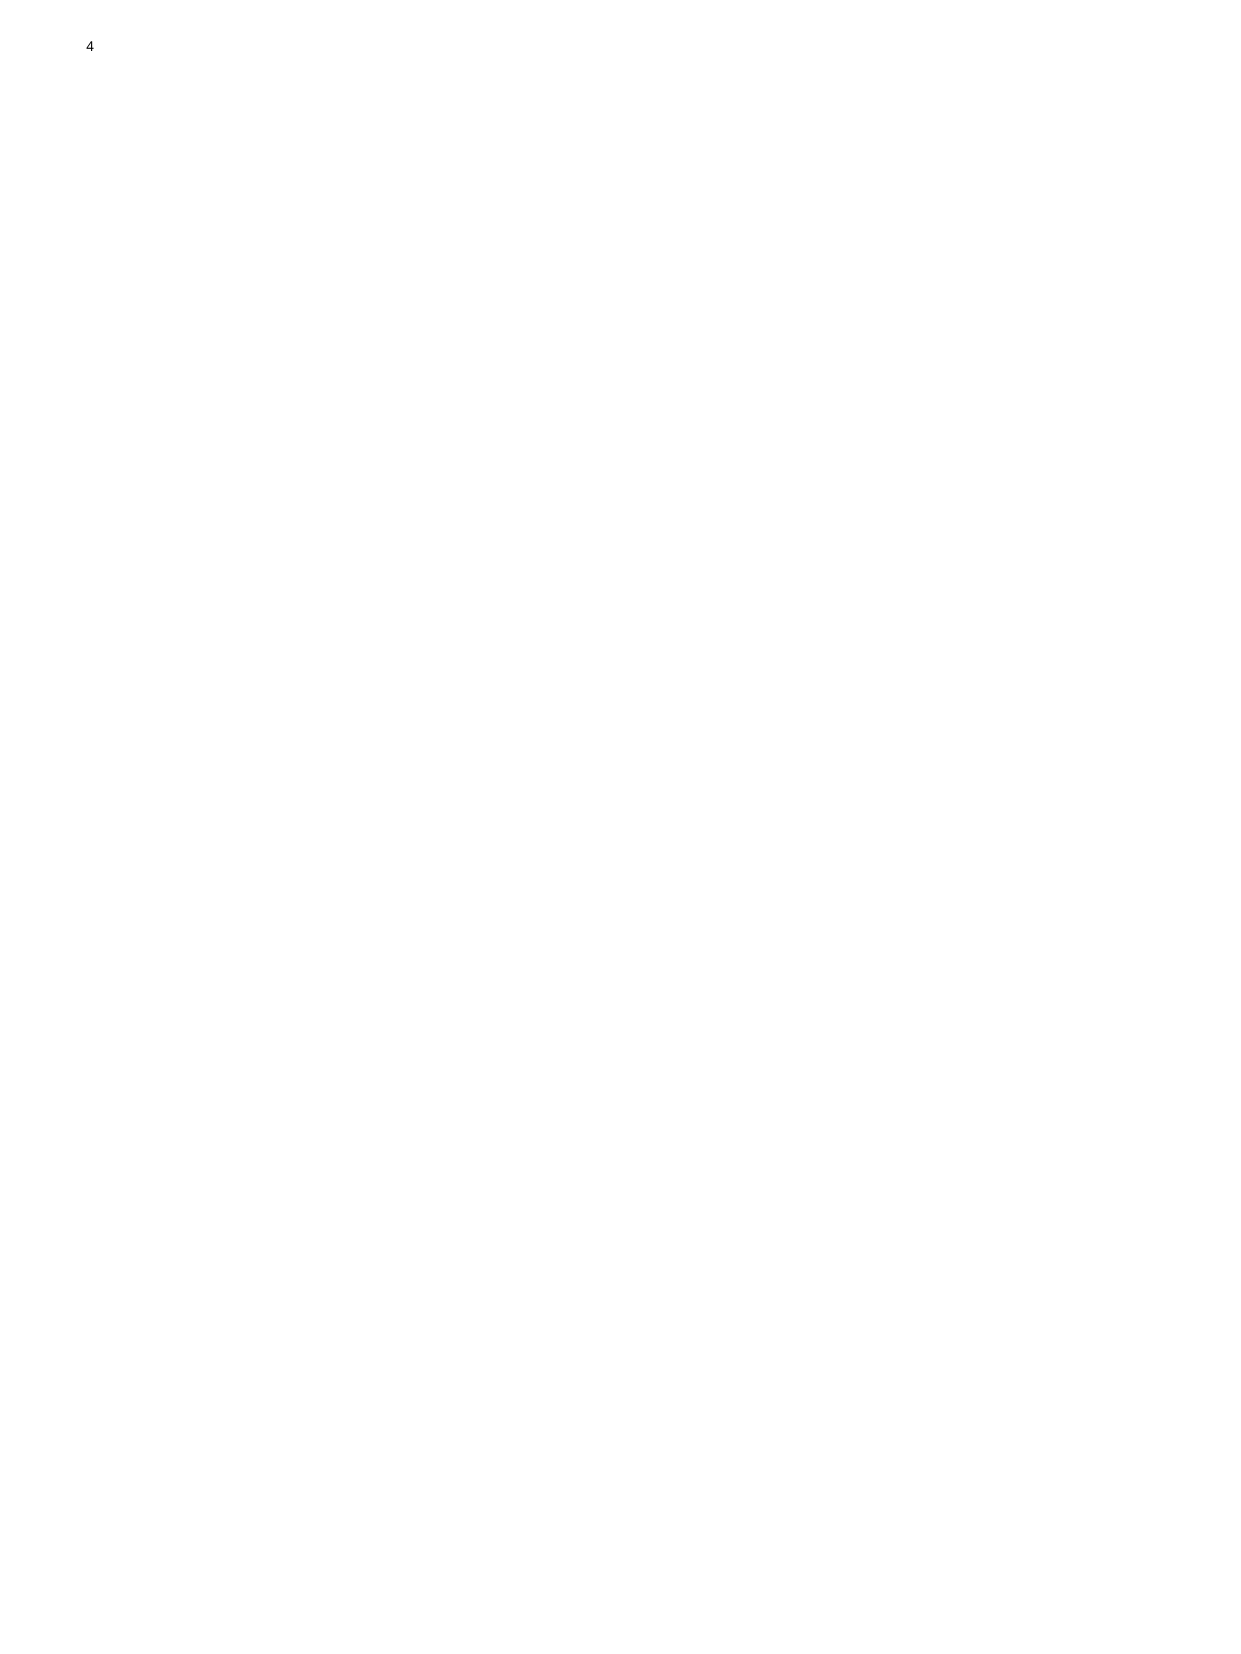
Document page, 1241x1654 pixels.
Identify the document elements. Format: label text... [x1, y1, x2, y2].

text 4 [86, 34, 1165, 56]
